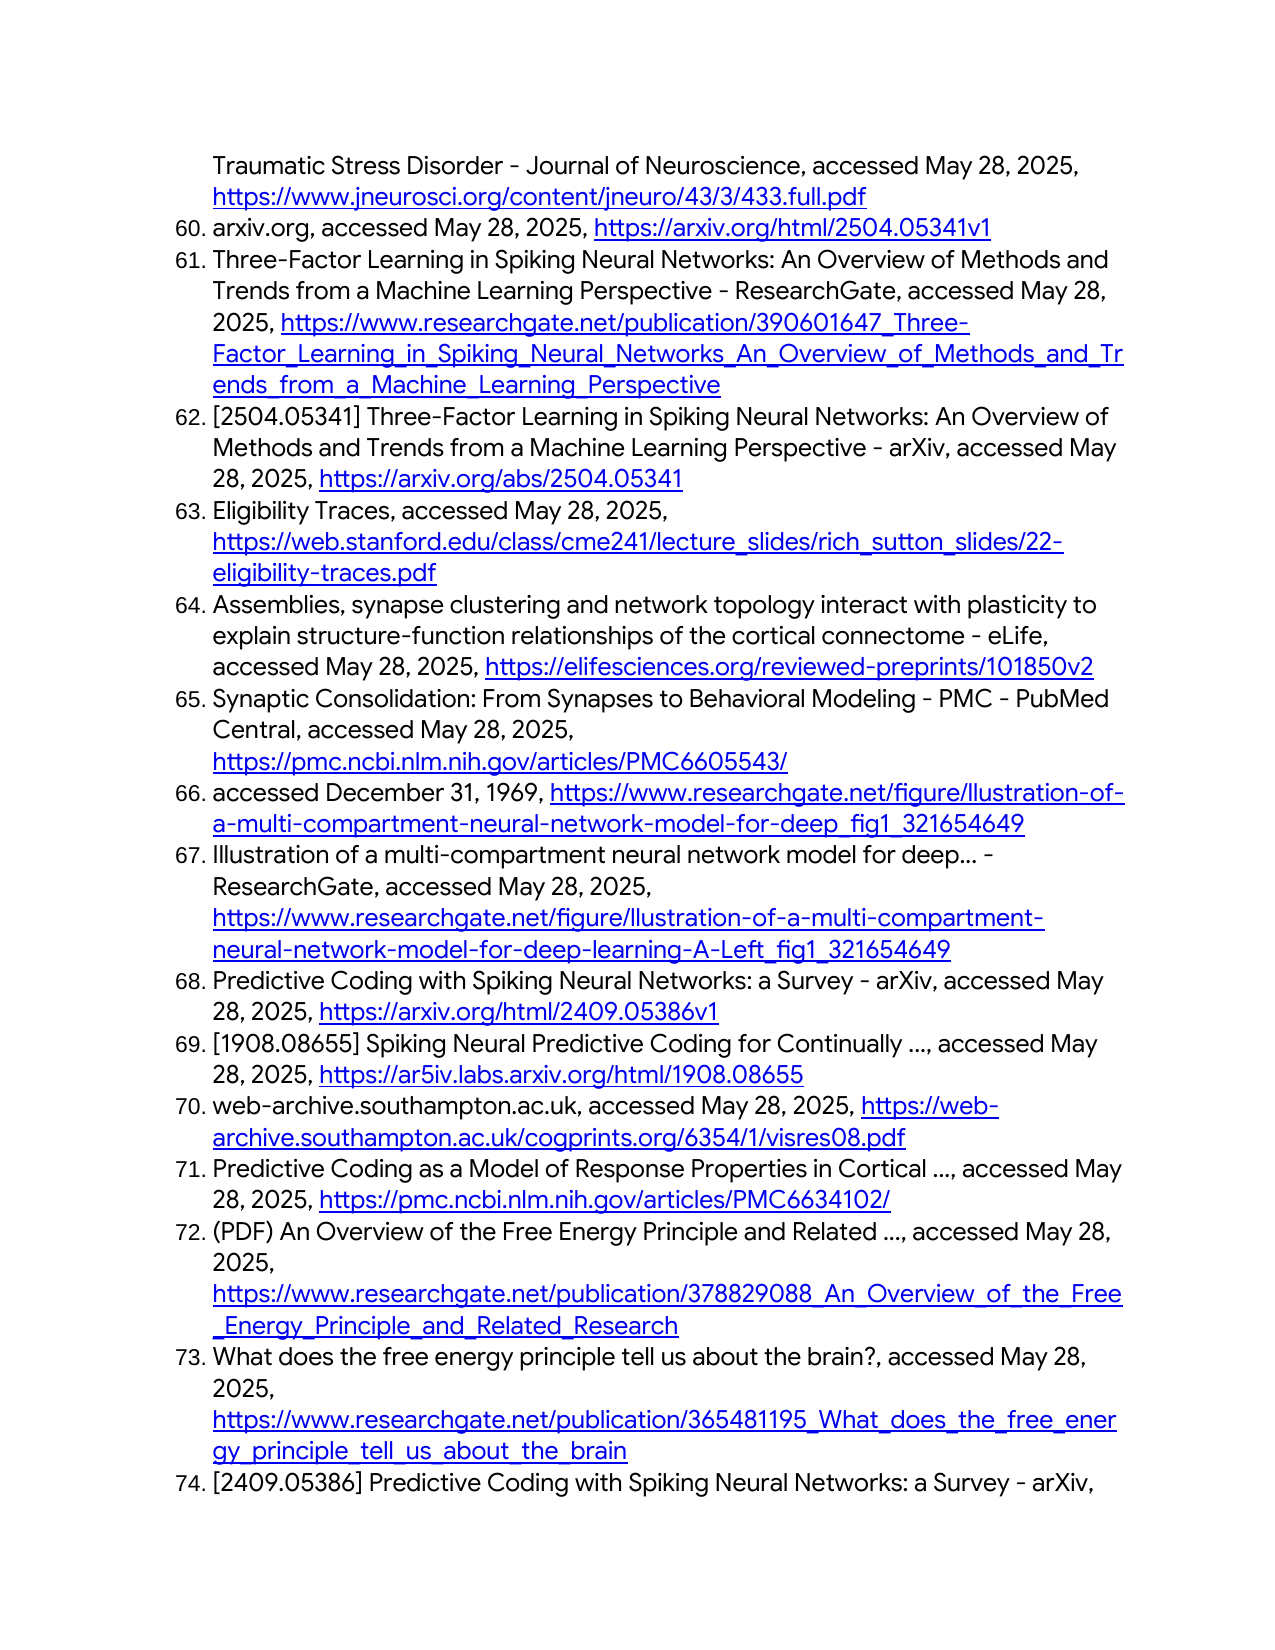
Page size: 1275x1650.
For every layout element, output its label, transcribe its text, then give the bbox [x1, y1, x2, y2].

list (PDF) An Overview of the Free Energy Principle and Related ..., accessed May 28, 2025, https://www.researchgate.net/publication/378829088_An_Overview_of_the_Free_Energy_Principle_and_Related_Research [175, 1216, 1125, 1341]
list Synaptic Consolidation: From Synapses to Behavioral Modeling - PMC - PubMed Central, accessed May 28, 2025, https://pmc.ncbi.nlm.nih.gov/articles/PMC6605543/ [175, 683, 1125, 777]
list Illustration of a multi-compartment neural network model for deep... - ResearchGate, accessed May 28, 2025, https://www.researchgate.net/figure/llustration-of-a-multi-compartment-neural-network-model-for-deep-learning-A-Left_fig1_321654649 [175, 840, 1125, 965]
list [175, 1467, 1125, 1498]
list Eligibility Traces, accessed May 28, 2025, https://web.stanford.edu/class/cme241/lecture_slides/rich_sutton_slides/22-eligibility-traces.pdf [175, 495, 1125, 589]
list [2504.05341] Three-Factor Learning in Spiking Neural Networks: An Overview of Methods and Trends from a Machine Learning Perspective - arXiv, accessed May 28, 2025, https://arxiv.org/abs/2504.05341 [175, 401, 1125, 495]
list Predictive Coding with Spiking Neural Networks: a Survey - arXiv, accessed May 28, 2025, https://arxiv.org/html/2409.05386v1 [175, 965, 1125, 1028]
list Assemblies, synapse clustering and network topology interact with plasticity to explain structure-function relationships of the cortical connectome - eLife, accessed May 28, 2025, https://elifesciences.org/reviewed-preprints/101850v2 [175, 589, 1125, 683]
list Three-Factor Learning in Spiking Neural Networks: An Overview of Methods and Trends from a Machine Learning Perspective - ResearchGate, accessed May 28, 2025, https://www.researchgate.net/publication/390601647_Three-Factor_Learning_in_Spiking_Neural_Networks_An_Overview_of_Methods_and_Trends_from_a_Machine_Learning_Perspective [175, 244, 1125, 401]
list web-archive.southampton.ac.uk, accessed May 28, 2025, https://web-archive.southampton.ac.uk/cogprints.org/6354/1/visres08.pdf [175, 1091, 1125, 1153]
list arxiv.org, accessed May 28, 2025, https://arxiv.org/html/2504.05341v1 [175, 213, 1125, 244]
list Predictive Coding as a Model of Response Properties in Cortical ..., accessed May 28, 2025, https://pmc.ncbi.nlm.nih.gov/articles/PMC6634102/ [175, 1153, 1125, 1216]
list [175, 150, 1125, 213]
list [1908.08655] Spiking Neural Predictive Coding for Continually ..., accessed May 28, 2025, https://ar5iv.labs.arxiv.org/html/1908.08655 [175, 1028, 1125, 1091]
list accessed December 31, 1969, https://www.researchgate.net/figure/llustration-of-a-multi-compartment-neural-network-model-for-deep_fig1_321654649 [175, 777, 1125, 840]
list What does the free energy principle tell us about the brain?, accessed May 28, 2025, https://www.researchgate.net/publication/365481195_What_does_the_free_energy_principle_tell_us_about_the_brain [175, 1341, 1125, 1467]
